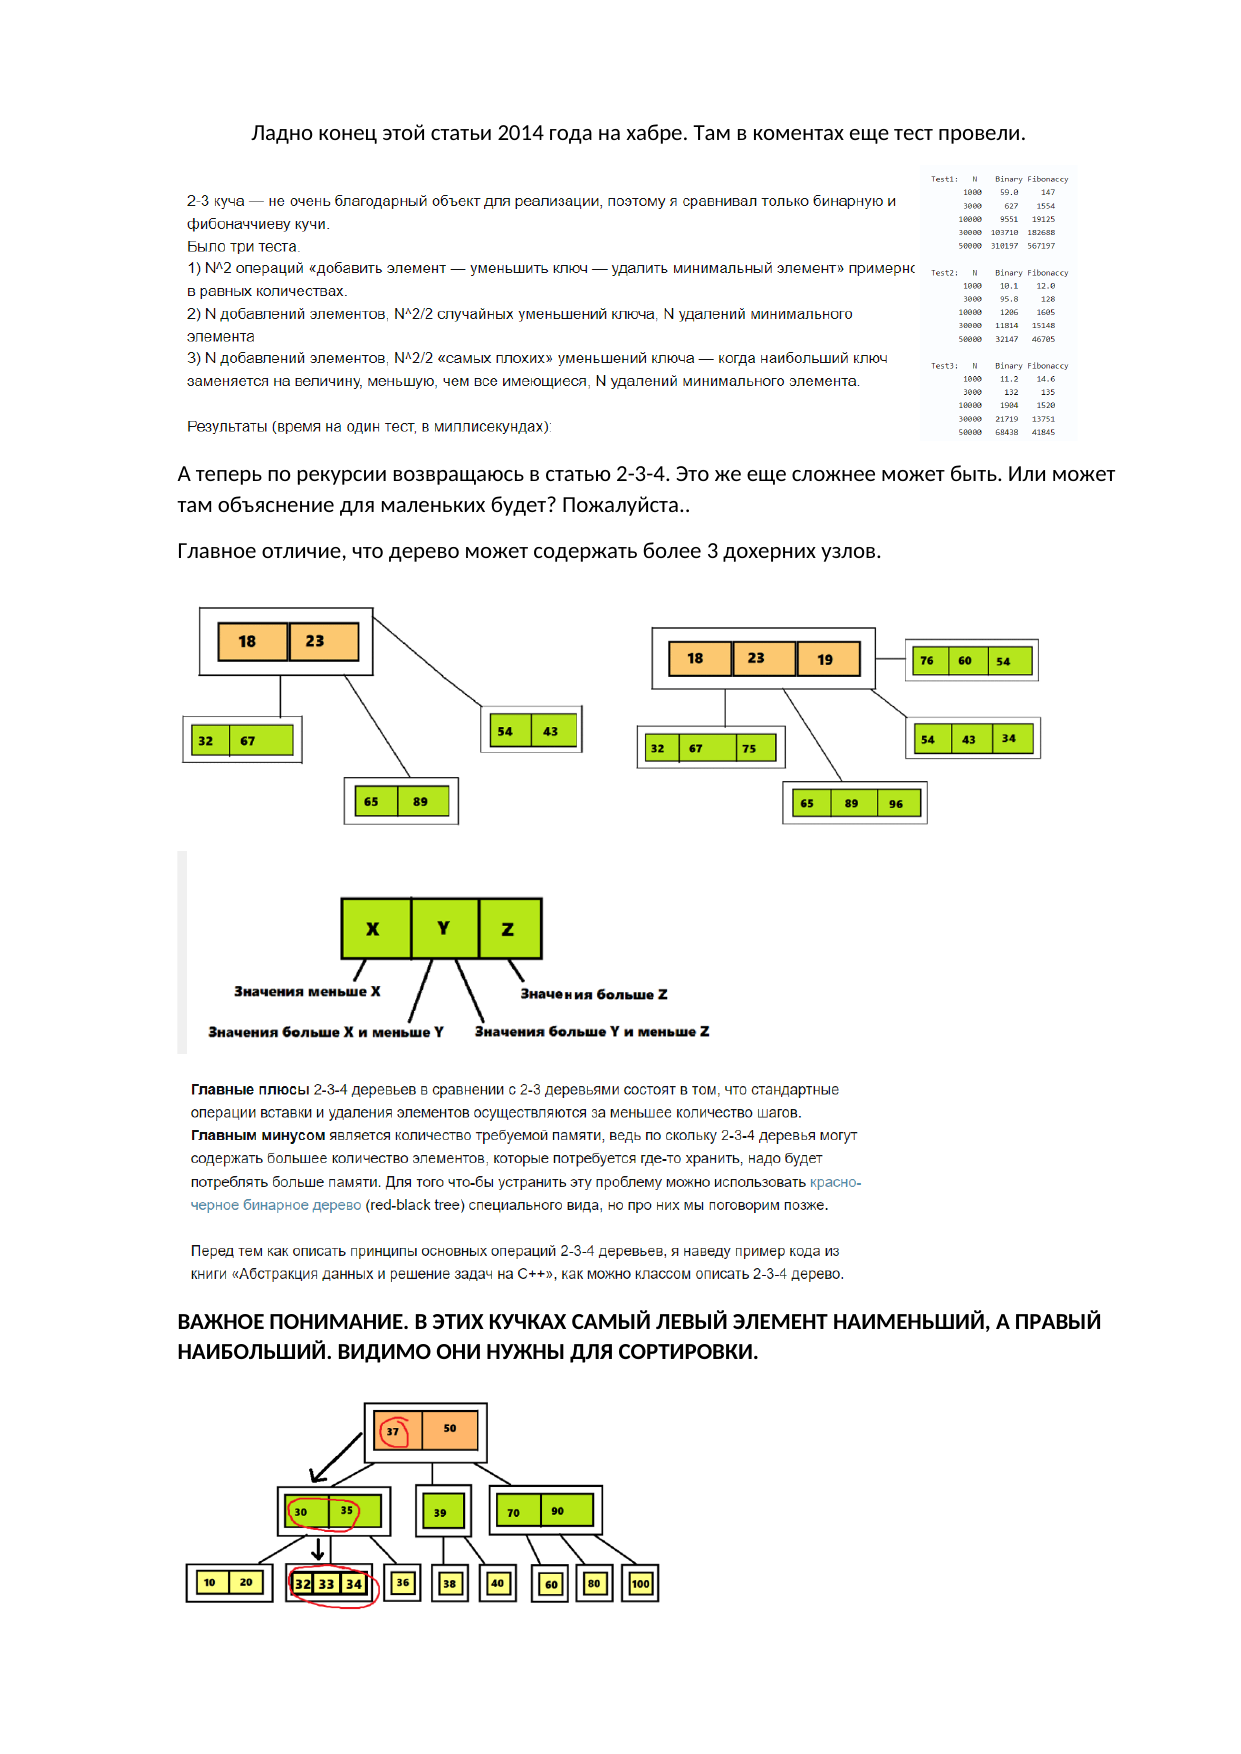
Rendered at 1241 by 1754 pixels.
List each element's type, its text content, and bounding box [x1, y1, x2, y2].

picture [919, 165, 1078, 441]
text Главное отличие, что дерево может содержать более 3 дохерних узлов. [177, 537, 1152, 564]
picture [177, 1072, 872, 1289]
text А теперь по рекурсии возвращаюсь в статью 2-3-4. Это же еще сложнее может быть. Или может там объяснение для маленьких будет? Пожалуйста.. [177, 459, 1152, 518]
picture [177, 583, 631, 833]
picture [635, 613, 1049, 833]
text Ладно конец этой статьи 2014 года на хабре. Там в коментах еще тест провели. [177, 118, 1152, 146]
text ВАЖНОЕ ПОНИМАНИЕ. В ЭТИХ КУЧКАХ САМЫЙ ЛЕВЫЙ ЭЛЕМЕНТ НАИМЕНЬШИЙ, А ПРАВЫЙ НАИБОЛЬШИЙ. ВИДИМО ОНИ НУЖНЫ ДЛЯ СОРТИРОВКИ. [177, 1307, 1152, 1365]
picture [177, 182, 915, 441]
picture [177, 851, 754, 1054]
picture [177, 1384, 668, 1618]
